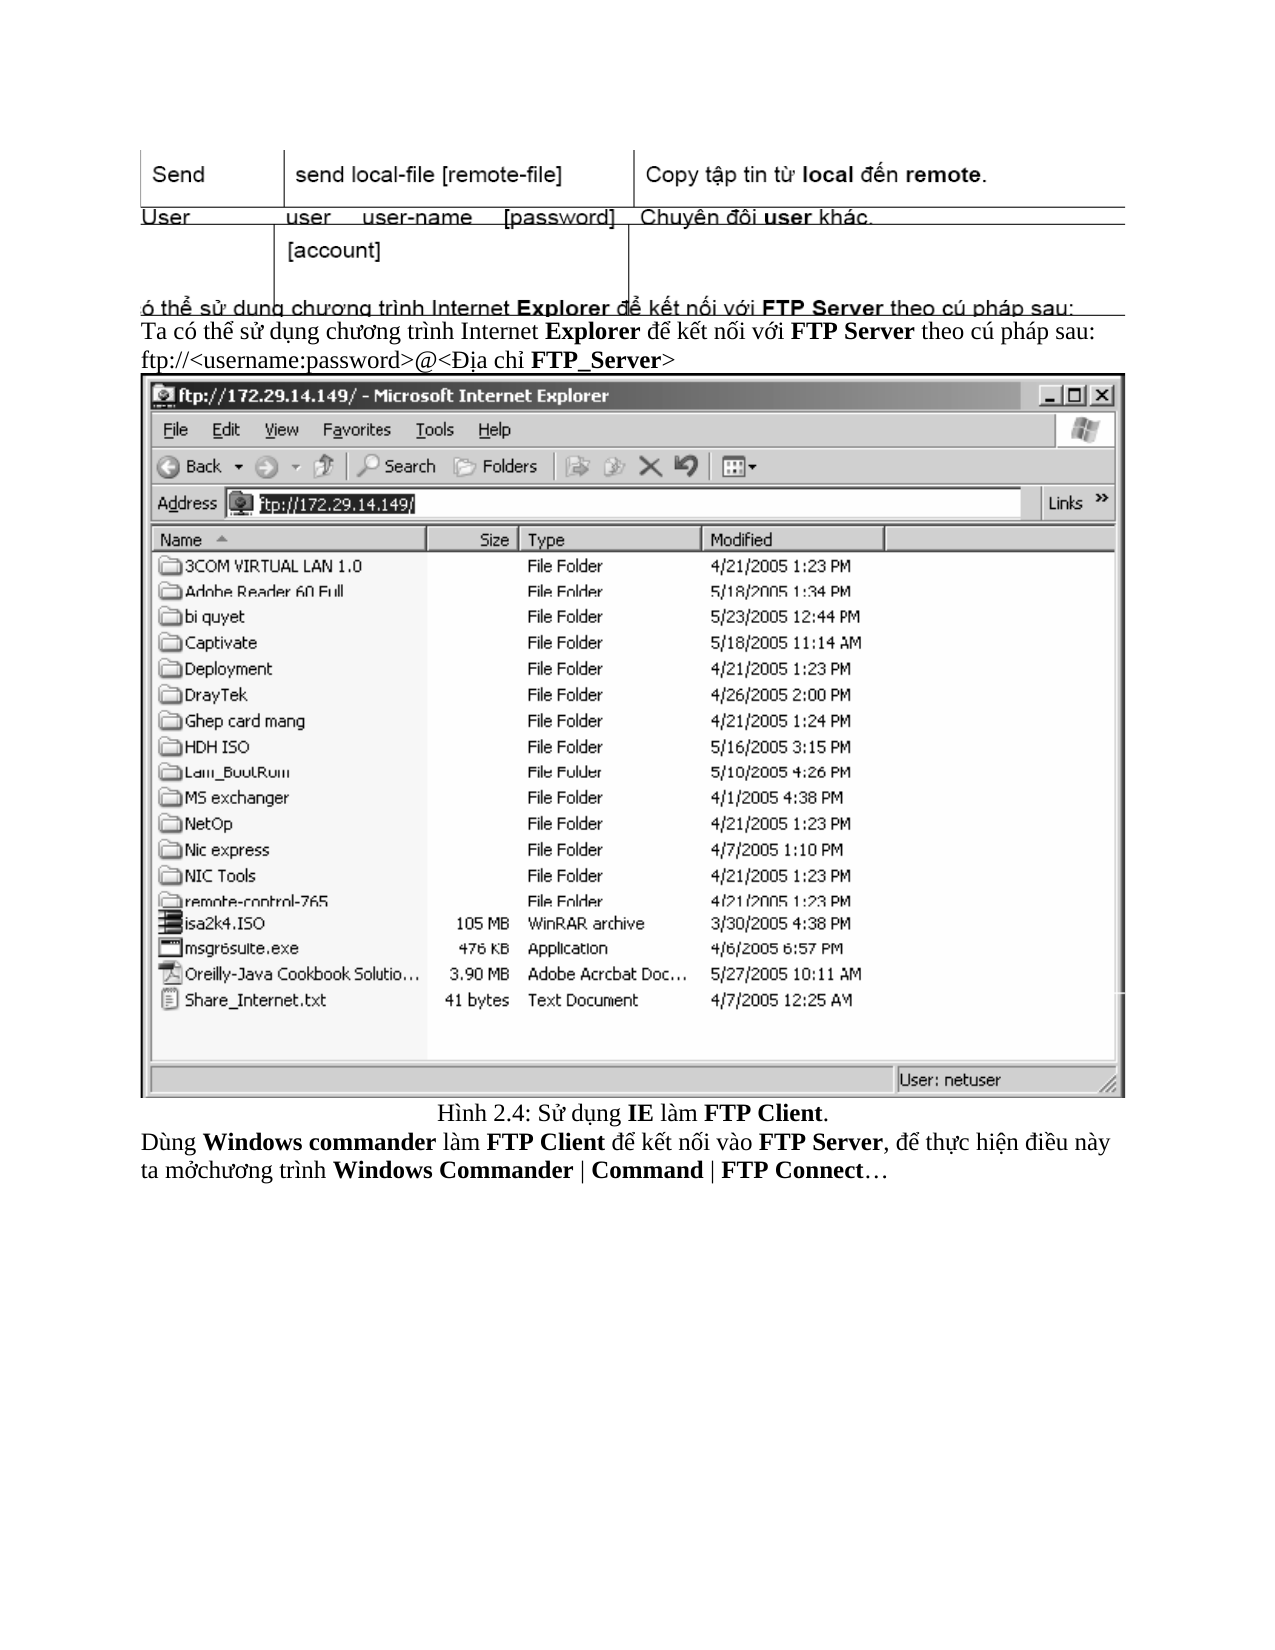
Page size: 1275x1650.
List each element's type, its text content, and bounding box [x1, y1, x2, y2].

text Dùng Windows commander làm FTP Client để kết nối vào FTP Server, để thực hiện điều này ta mởchương trình Windows Commander | Command | FTP Connect… [141, 1127, 1125, 1184]
text Ta có thể sử dụng chương trình Internet Explorer để kết nối với FTP Server theo cú pháp sau: [141, 317, 1125, 345]
text ftp://<username:password>@<Địa chỉ FTP_Server> [141, 345, 1125, 373]
text Hình 2.4: Sử dụng IE làm FTP Client. [141, 1098, 1125, 1127]
